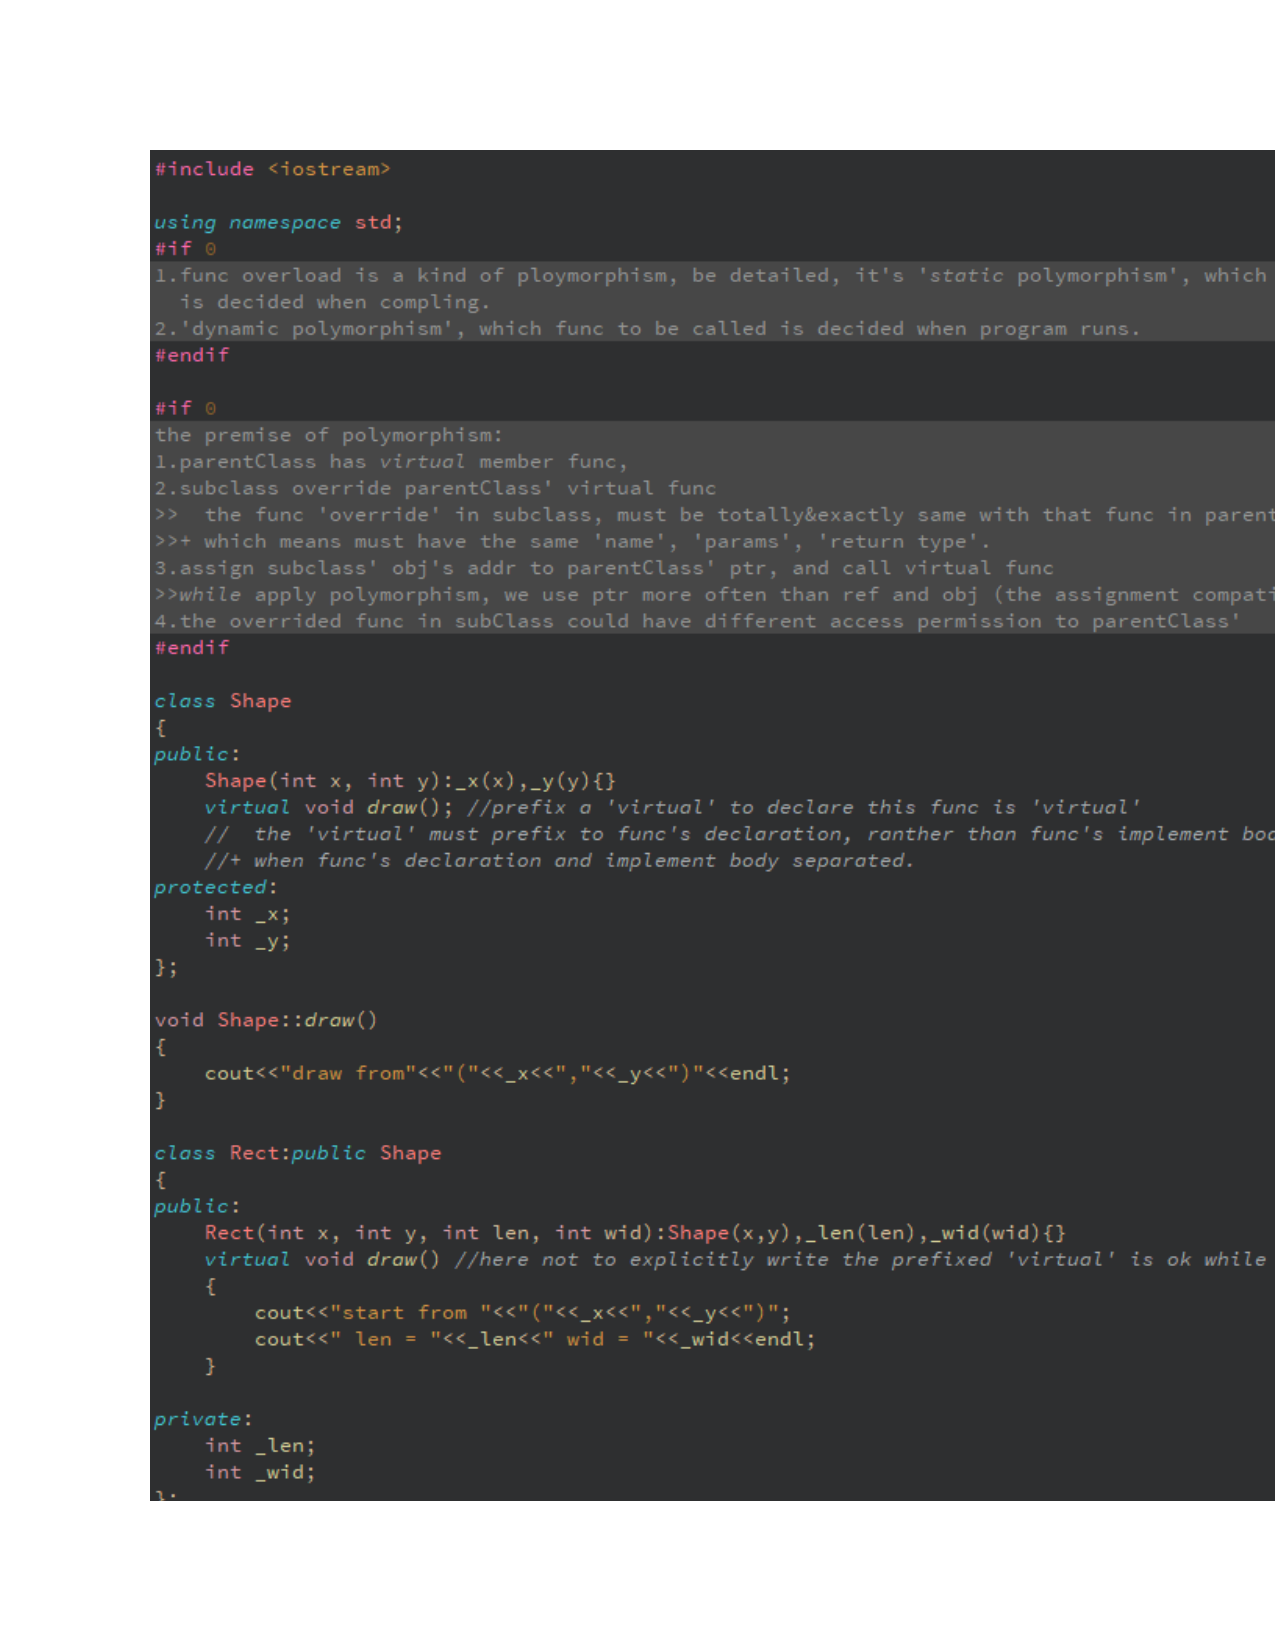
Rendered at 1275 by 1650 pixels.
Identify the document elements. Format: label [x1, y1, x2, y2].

picture [150, 150, 1275, 1501]
